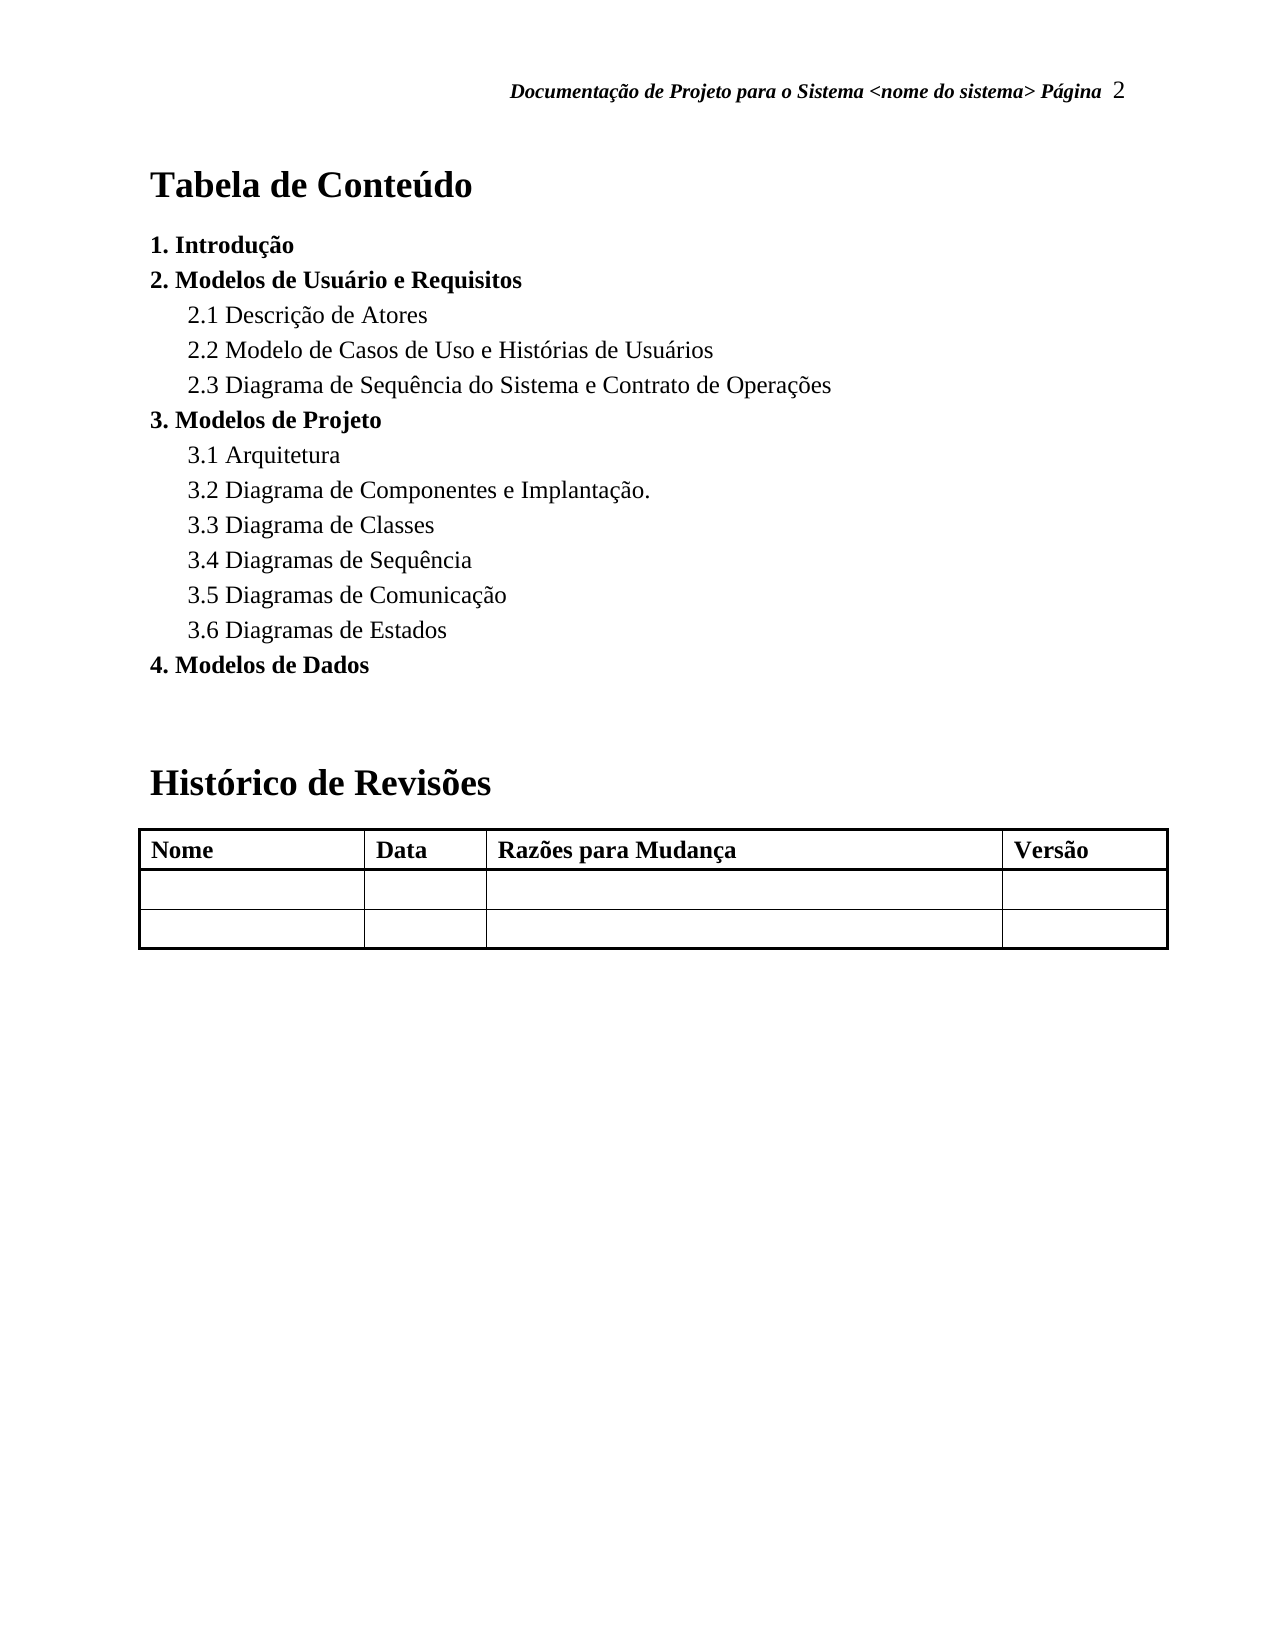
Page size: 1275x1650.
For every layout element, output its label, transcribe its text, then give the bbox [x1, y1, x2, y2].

table_cell [365, 910, 486, 947]
table_header Razões para Mudança [487, 831, 1002, 868]
table_cell [487, 910, 1002, 947]
text Histórico de Revisões [150, 760, 1125, 803]
table_header Versão [1003, 831, 1166, 868]
table_header Data [365, 831, 486, 868]
table_cell [141, 910, 364, 947]
text Tabela de Conteúdo [150, 162, 1125, 206]
table_cell [487, 871, 1002, 908]
table_cell [365, 871, 486, 908]
table_cell [141, 871, 364, 908]
table_cell [1003, 910, 1166, 947]
table_header Nome [141, 831, 364, 868]
table_cell [1003, 871, 1166, 908]
